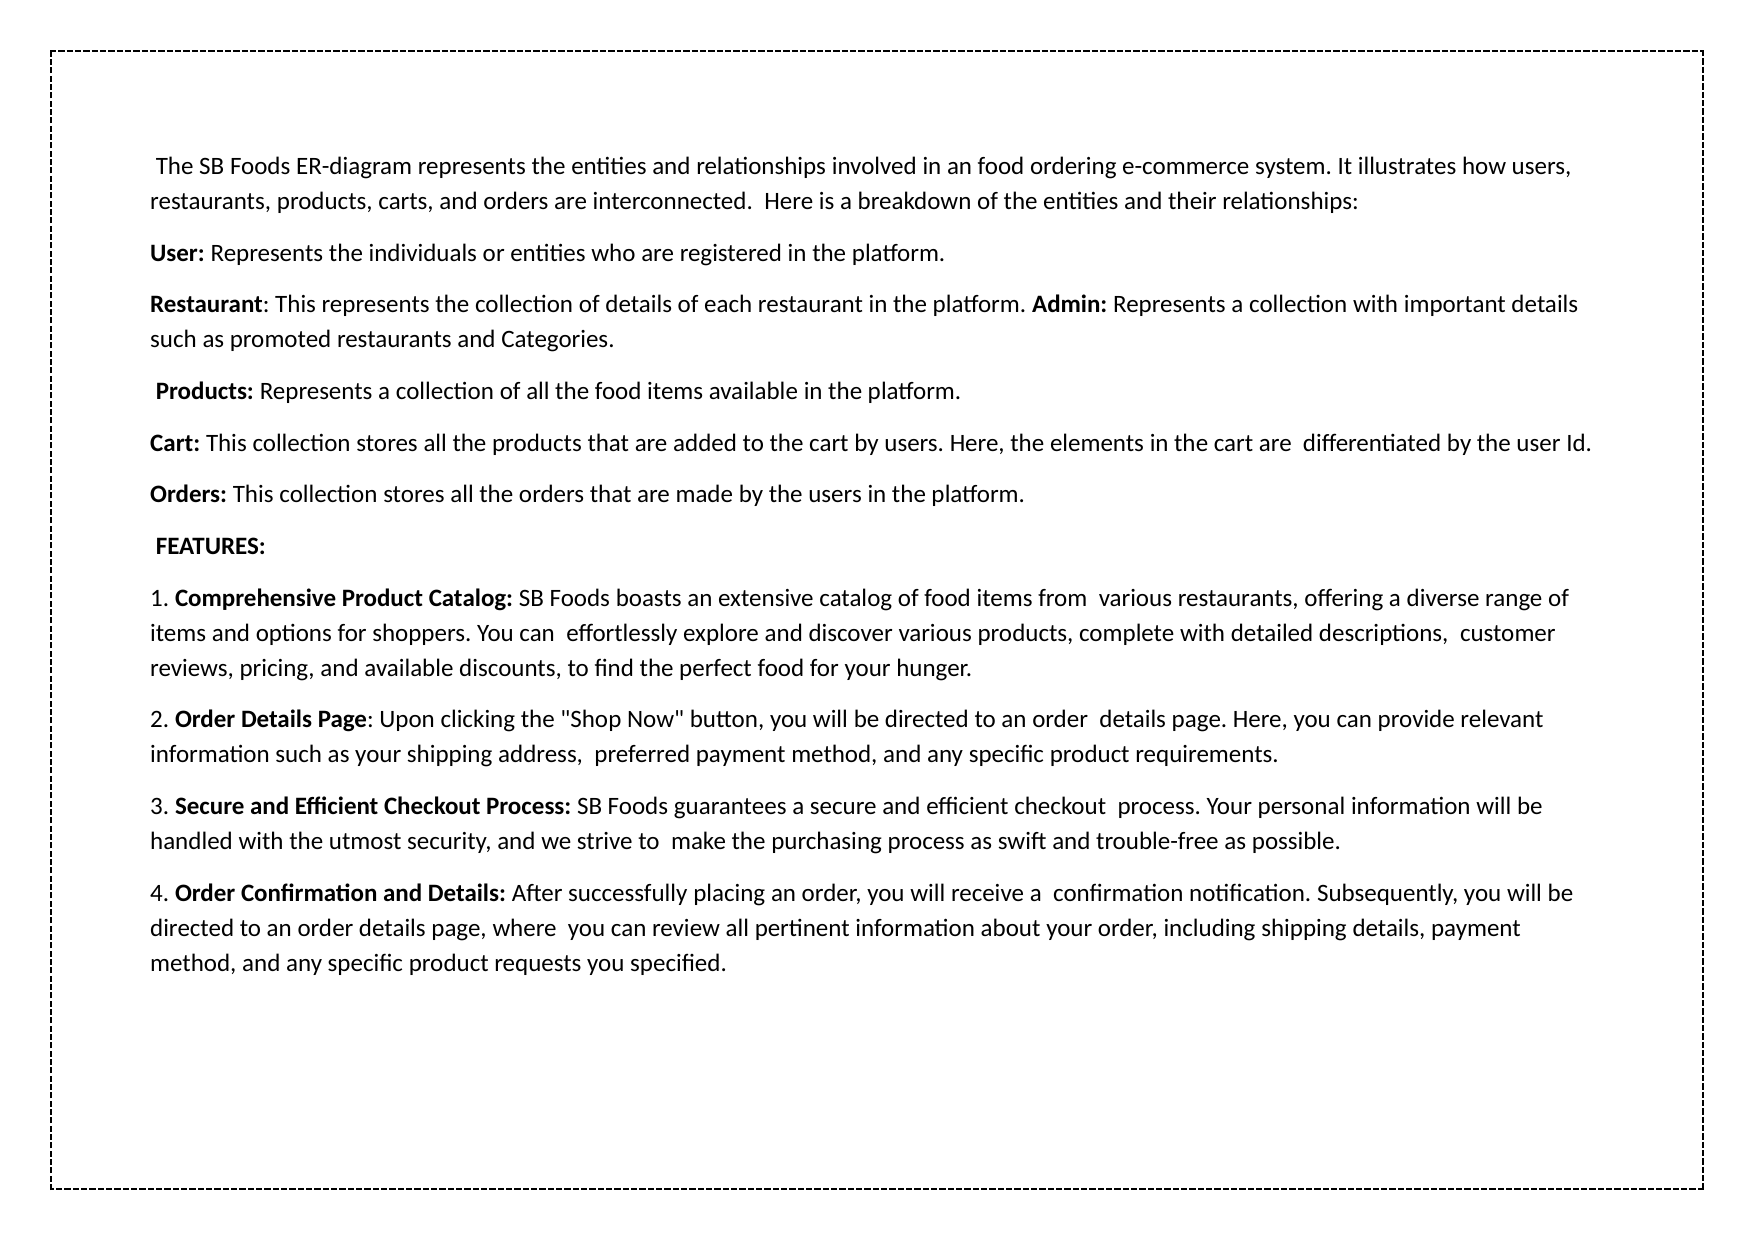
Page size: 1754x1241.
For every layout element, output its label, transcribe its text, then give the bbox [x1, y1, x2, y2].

text Restaurant: This represents the collection of details of each restaurant in the platform. Admin: Represents a collection with important details such as promoted restaurants and Categories. [150, 288, 1604, 354]
text 4. Order Confirmation and Details: After successfully placing an order, you will receive a confirmation notification. Subsequently, you will be directed to an order details page, where you can review all pertinent information about your order, including shipping details, payment method, and any specific product requests you specified. [150, 877, 1604, 977]
text 3. Secure and Efficient Checkout Process: SB Foods guarantees a secure and efficient checkout process. Your personal information will be handled with the utmost security, and we strive to make the purchasing process as swift and trouble-free as possible. [150, 790, 1604, 856]
text 1. Comprehensive Product Catalog: SB Foods boasts an extensive catalog of food items from various restaurants, offering a diverse range of items and options for shoppers. You can effortlessly explore and discover various products, complete with detailed descriptions, customer reviews, pricing, and available discounts, to find the perfect food for your hunger. [150, 582, 1604, 682]
text FEATURES: [150, 530, 1604, 561]
text Cart: This collection stores all the products that are added to the cart by users. Here, the elements in the cart are differentiated by the user Id. [150, 427, 1604, 457]
text Products: Represents a collection of all the food items available in the platform. [150, 375, 1604, 406]
text The SB Foods ER-diagram represents the entities and relationships involved in an food ordering e-commerce system. It illustrates how users, restaurants, products, carts, and orders are interconnected. Here is a breakdown of the entities and their relationships: [150, 150, 1604, 216]
text User: Represents the individuals or entities who are registered in the platform. [150, 237, 1604, 267]
text 2. Order Details Page: Upon clicking the "Shop Now" button, you will be directed to an order details page. Here, you can provide relevant information such as your shipping address, preferred payment method, and any specific product requirements. [150, 703, 1604, 769]
text Orders: This collection stores all the orders that are made by the users in the platform. [150, 478, 1604, 509]
